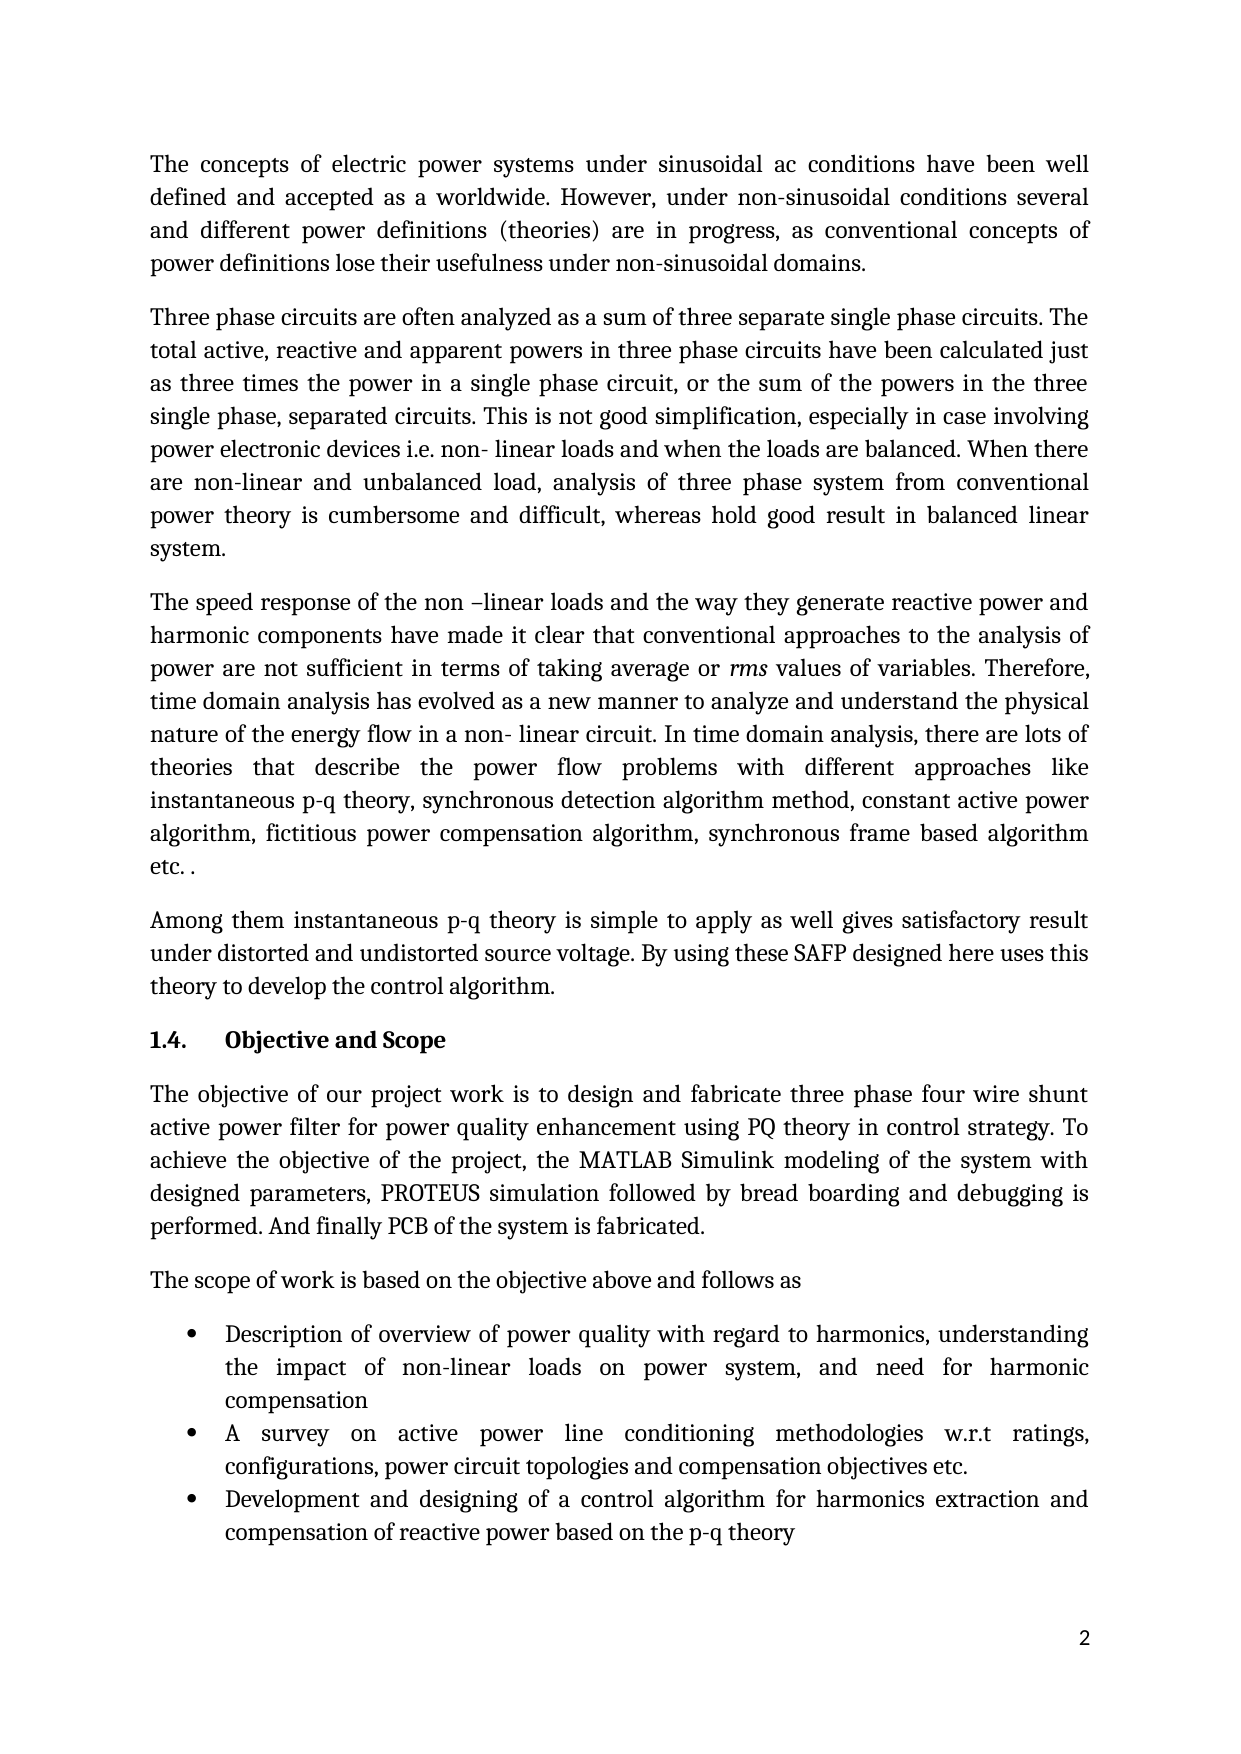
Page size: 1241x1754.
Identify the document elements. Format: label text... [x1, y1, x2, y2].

text Three phase circuits are often analyzed as a sum of three separate single phase circuits. The total active, reactive and apparent powers in three phase circuits have been calculated just as three times the power in a single phase circuit, or the sum of the powers in the three single phase, separated circuits. This is not good simplification, especially in case involving power electronic devices i.e. non- linear loads and when the loads are balanced. When there are non-linear and unbalanced load, analysis of three phase system from conventional power theory is cumbersome and difficult, whereas hold good result in balanced linear system. [150, 303, 1090, 563]
text 1.4. Objective and Scope [150, 1026, 1090, 1054]
text Among them instantaneous p-q theory is simple to apply as well gives satisfactory result under distorted and undistorted source voltage. By using these SAFP designed here uses this theory to develop the control algorithm. [150, 906, 1090, 1001]
list Development and designing of a control algorithm for harmonics extraction and compensation of reactive power based on the p-q theory [187, 1484, 1090, 1546]
text The objective of our project work is to design and fabricate three phase four wire shunt active power filter for power quality enhancement using PQ theory in control strategy. To achieve the objective of the project, the MATLAB Simulink modeling of the system with designed parameters, PROTEUS simulation followed by bread boarding and debugging is performed. And finally PCB of the system is fabricated. [150, 1080, 1090, 1241]
text The speed response of the non –linear loads and the way they generate reactive power and harmonic components have made it clear that conventional approaches to the analysis of power are not sufficient in terms of taking average or rms values of variables. Therefore, time domain analysis has evolved as a new manner to analyze and understand the physical nature of the energy flow in a non- linear circuit. In time domain analysis, there are lots of theories that describe the power flow problems with different approaches like instantaneous p-q theory, synchronous detection algorithm method, constant active power algorithm, fictitious power compensation algorithm, synchronous frame based algorithm etc. . [150, 588, 1090, 881]
text The scope of work is based on the objective above and follows as [150, 1266, 1090, 1294]
list A survey on active power line conditioning methodologies w.r.t ratings, configurations, power circuit topologies and compensation objectives etc. [187, 1418, 1090, 1480]
list Description of overview of power quality with regard to harmonics, understanding the impact of non-linear loads on power system, and need for harmonic compensation [187, 1319, 1090, 1414]
text The concepts of electric power systems under sinusoidal ac conditions have been well defined and accepted as a worldwide. However, under non-sinusoidal conditions several and different power definitions (theories) are in progress, as conventional concepts of power definitions lose their usefulness under non-sinusoidal domains. [150, 150, 1090, 278]
